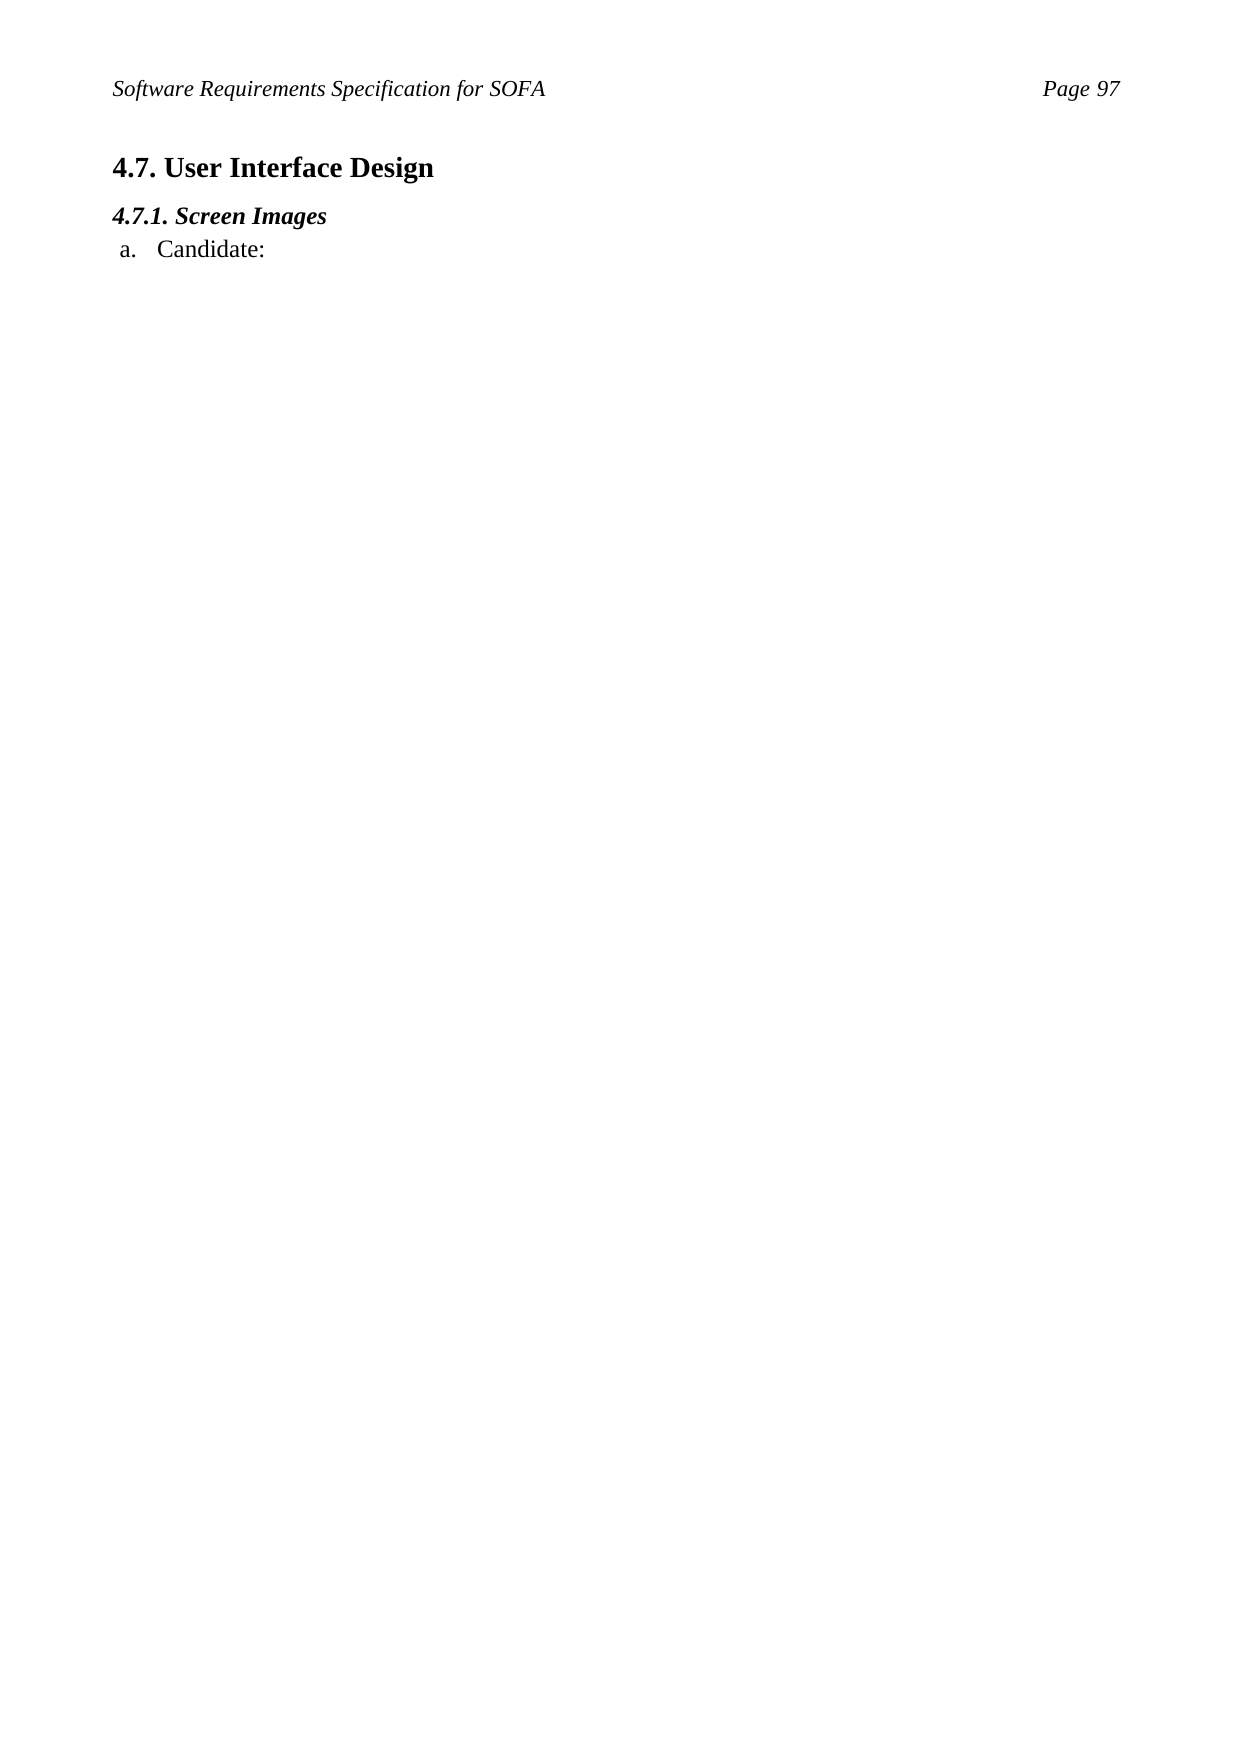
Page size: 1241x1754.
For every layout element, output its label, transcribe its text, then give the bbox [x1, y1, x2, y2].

subtitle 4.7.1. Screen Images [112, 201, 1128, 230]
subtitle 4.7. User Interface Design [112, 150, 1128, 183]
list Candidate: [119, 234, 1128, 263]
